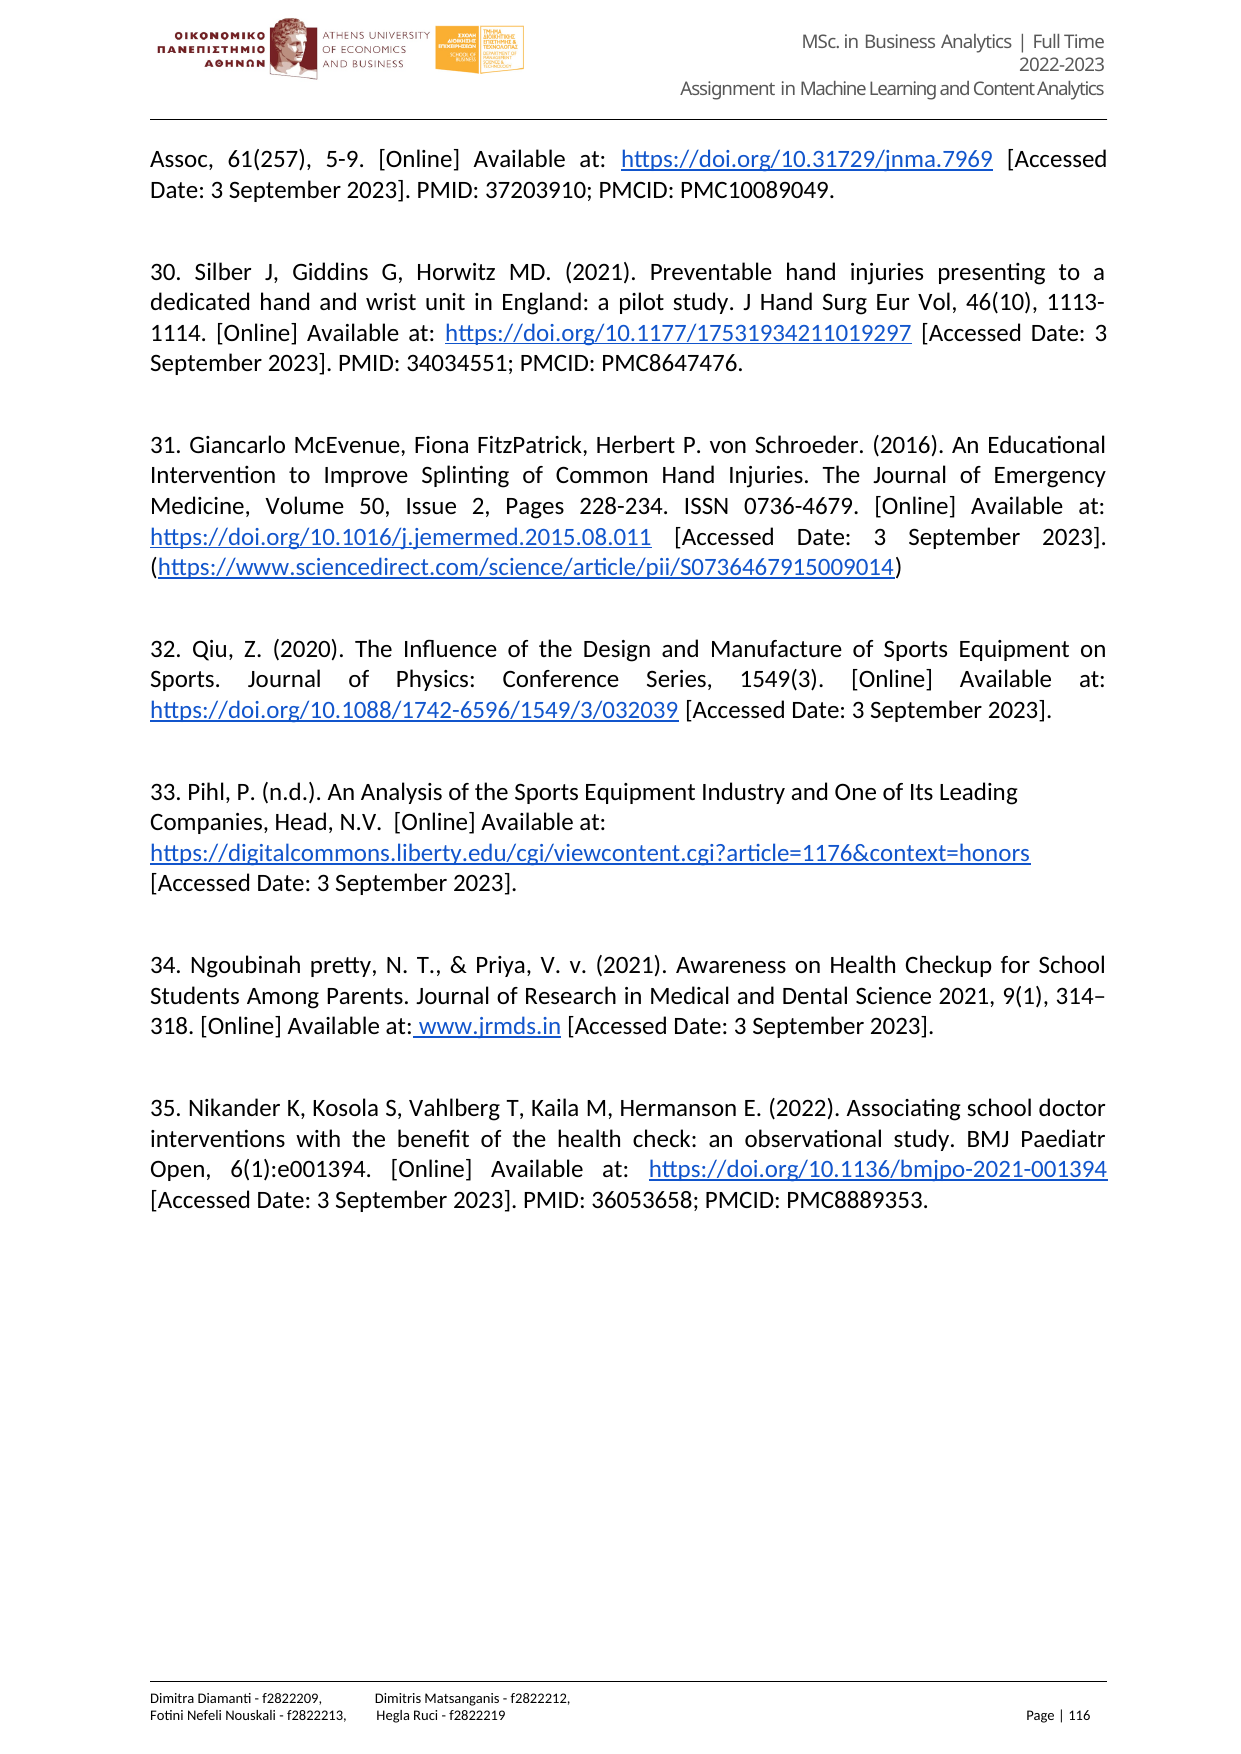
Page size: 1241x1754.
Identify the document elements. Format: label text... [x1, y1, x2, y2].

text 33. Pihl, P. (n.d.). An Analysis of the Sports Equipment Industry and One of Its Leading Companies, Head, N.V. [Online] Available at: https://digitalcommons.liberty.edu/cgi/viewcontent.cgi?article=1176&context=honors [Accessed Date: 3 September 2023]. [150, 776, 1107, 898]
text 32. Qiu, Z. (2020). The Influence of the Design and Manufacture of Sports Equipment on Sports. Journal of Physics: Conference Series, 1549(3). [Online] Available at: https://doi.org/10.1088/1742-6596/1549/3/032039 [Accessed Date: 3 September 2023]. [150, 633, 1107, 725]
text 30. Silber J, Giddins G, Horwitz MD. (2021). Preventable hand injuries presenting to a dedicated hand and wrist unit in England: a pilot study. J Hand Surg Eur Vol, 46(10), 1113-1114. [Online] Available at: https://doi.org/10.1177/17531934211019297 [Accessed Date: 3 September 2023]. PMID: 34034551; PMCID: PMC8647476. [150, 256, 1107, 378]
text 31. Giancarlo McEvenue, Fiona FitzPatrick, Herbert P. von Schroeder. (2016). An Educational Intervention to Improve Splinting of Common Hand Injuries. The Journal of Emergency Medicine, Volume 50, Issue 2, Pages 228-234. ISSN 0736-4679. [Online] Available at: https://doi.org/10.1016/j.jemermed.2015.08.011 [Accessed Date: 3 September 2023]. (https://www.sciencedirect.com/science/article/pii/S0736467915009014) [150, 429, 1107, 582]
picture [151, 17, 526, 82]
text 34. Ngoubinah pretty, N. T., & Priya, V. v. (2021). Awareness on Health Checkup for School Students Among Parents. Journal of Research in Medical and Dental Science 2021, 9(1), 314–318. [Online] Available at: www.jrmds.in [Accessed Date: 3 September 2023]. [150, 949, 1107, 1041]
text 35. Nikander K, Kosola S, Vahlberg T, Kaila M, Hermanson E. (2022). Associating school doctor interventions with the benefit of the health check: an observational study. BMJ Paediatr Open, 6(1):e001394. [Online] Available at: https://doi.org/10.1136/bmjpo-2021-001394 [Accessed Date: 3 September 2023]. PMID: 36053658; PMCID: PMC8889353. [150, 1092, 1107, 1214]
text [150, 143, 1107, 204]
